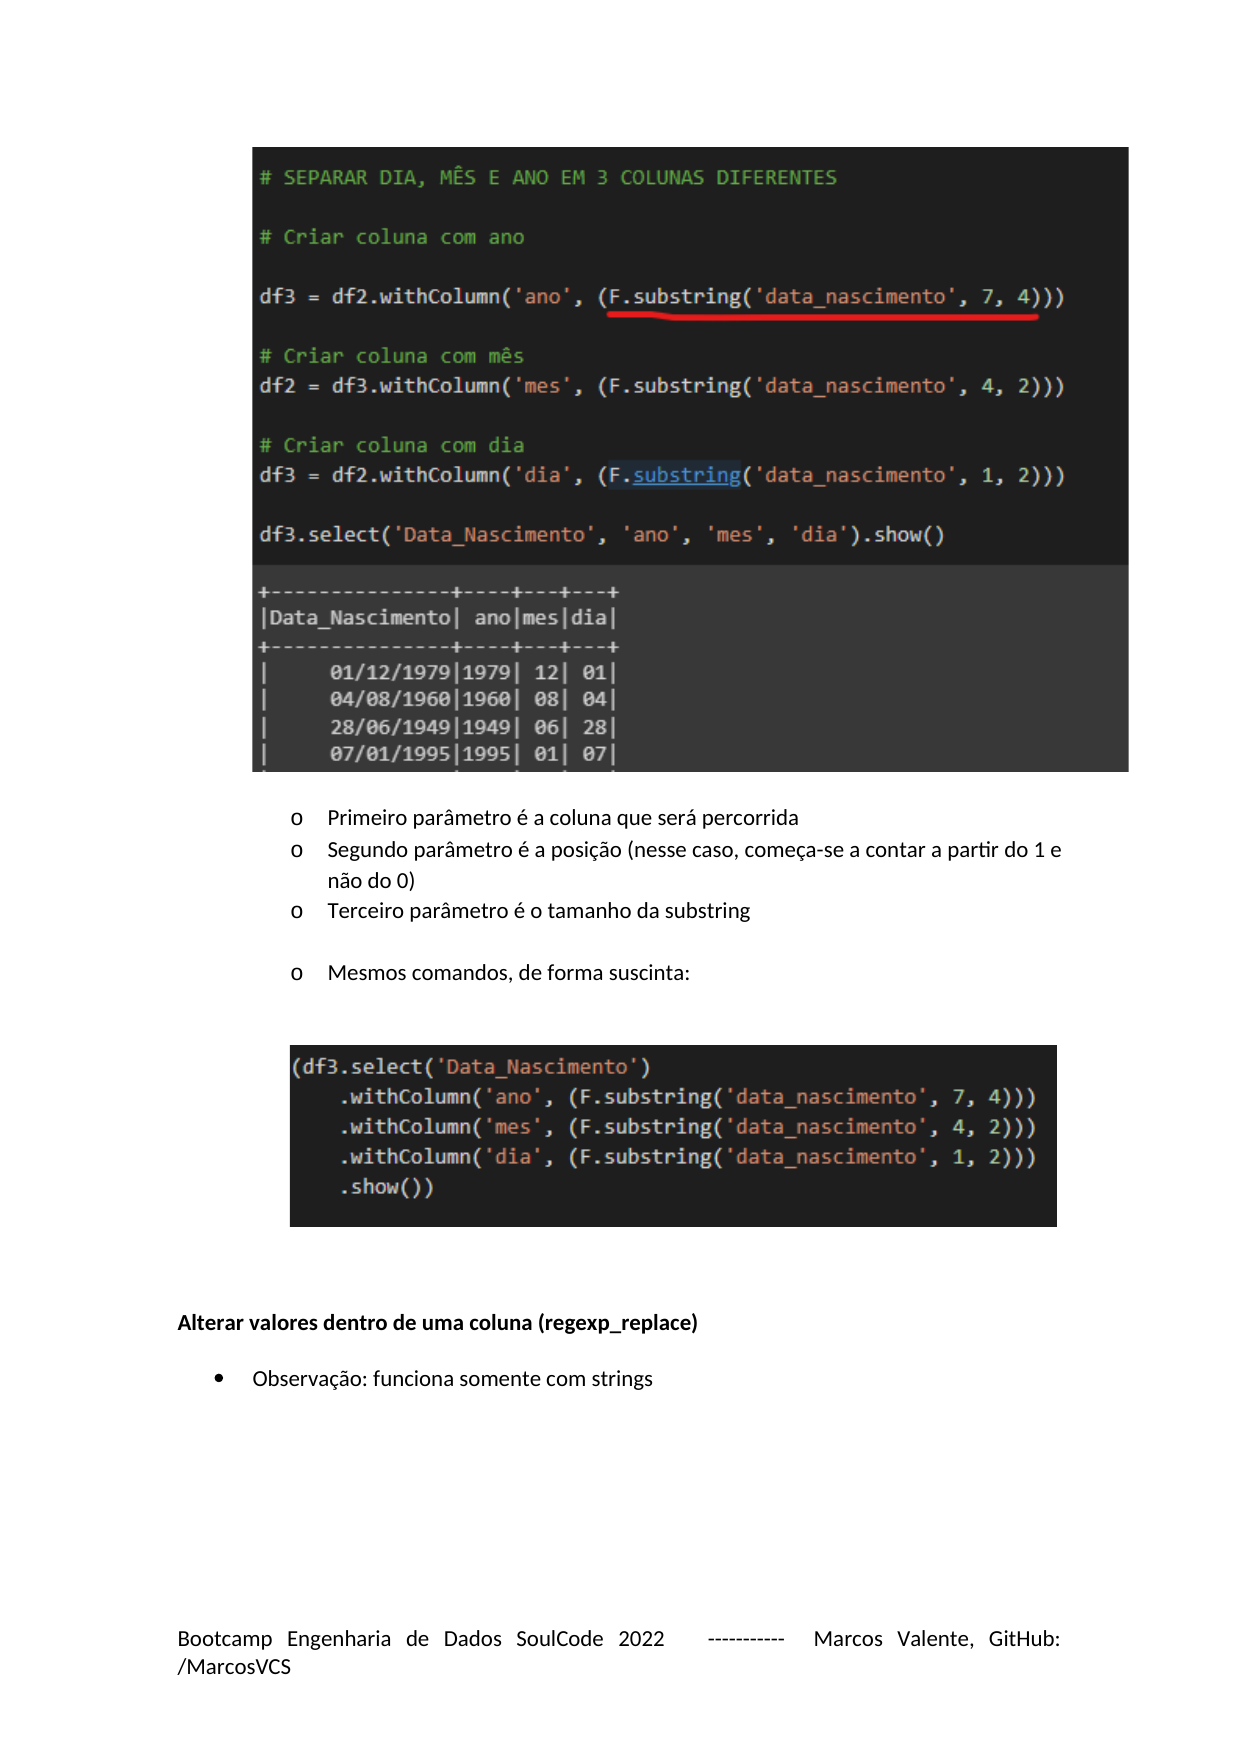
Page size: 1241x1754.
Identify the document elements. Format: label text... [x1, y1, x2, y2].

picture [289, 1045, 1057, 1227]
picture [252, 147, 1129, 772]
list Terceiro parâmetro é o tamanho da substring [290, 897, 1063, 926]
text Alterar valores dentro de uma coluna (regexp_replace) [177, 1308, 1063, 1337]
list Primeiro parâmetro é a coluna que será percorrida [290, 803, 1063, 833]
list Mesmos comandos, de forma suscinta: [290, 958, 1063, 987]
list Segundo parâmetro é a posição (nesse caso, começa-se a contar a partir do 1 e não do 0) [290, 835, 1063, 894]
list Observação: funciona somente com strings [215, 1364, 1063, 1392]
